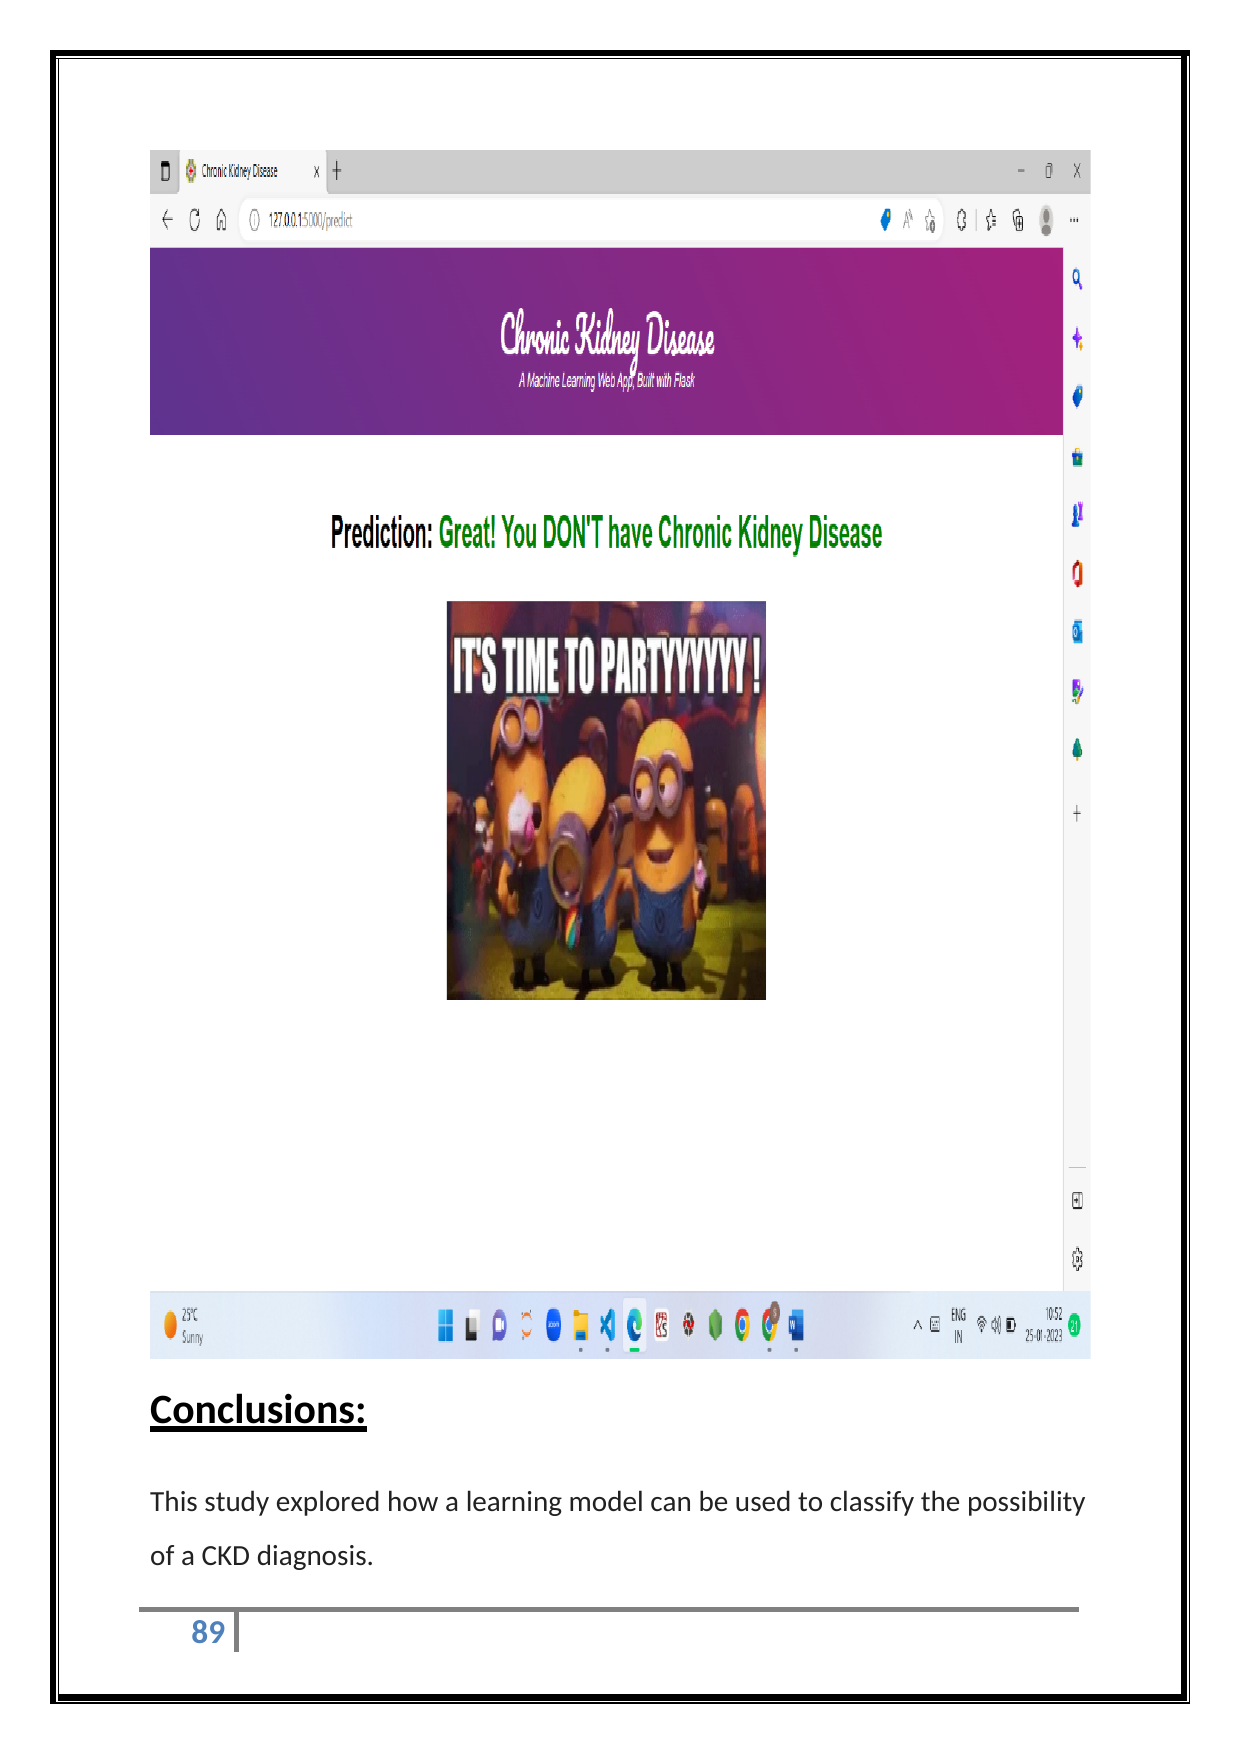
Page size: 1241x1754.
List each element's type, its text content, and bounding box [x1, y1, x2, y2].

picture [150, 150, 1091, 1359]
text Conclusions: [150, 1383, 1090, 1434]
text This study explored how a learning model can be used to classify the possibility of a CKD diagnosis. [150, 1483, 1090, 1572]
